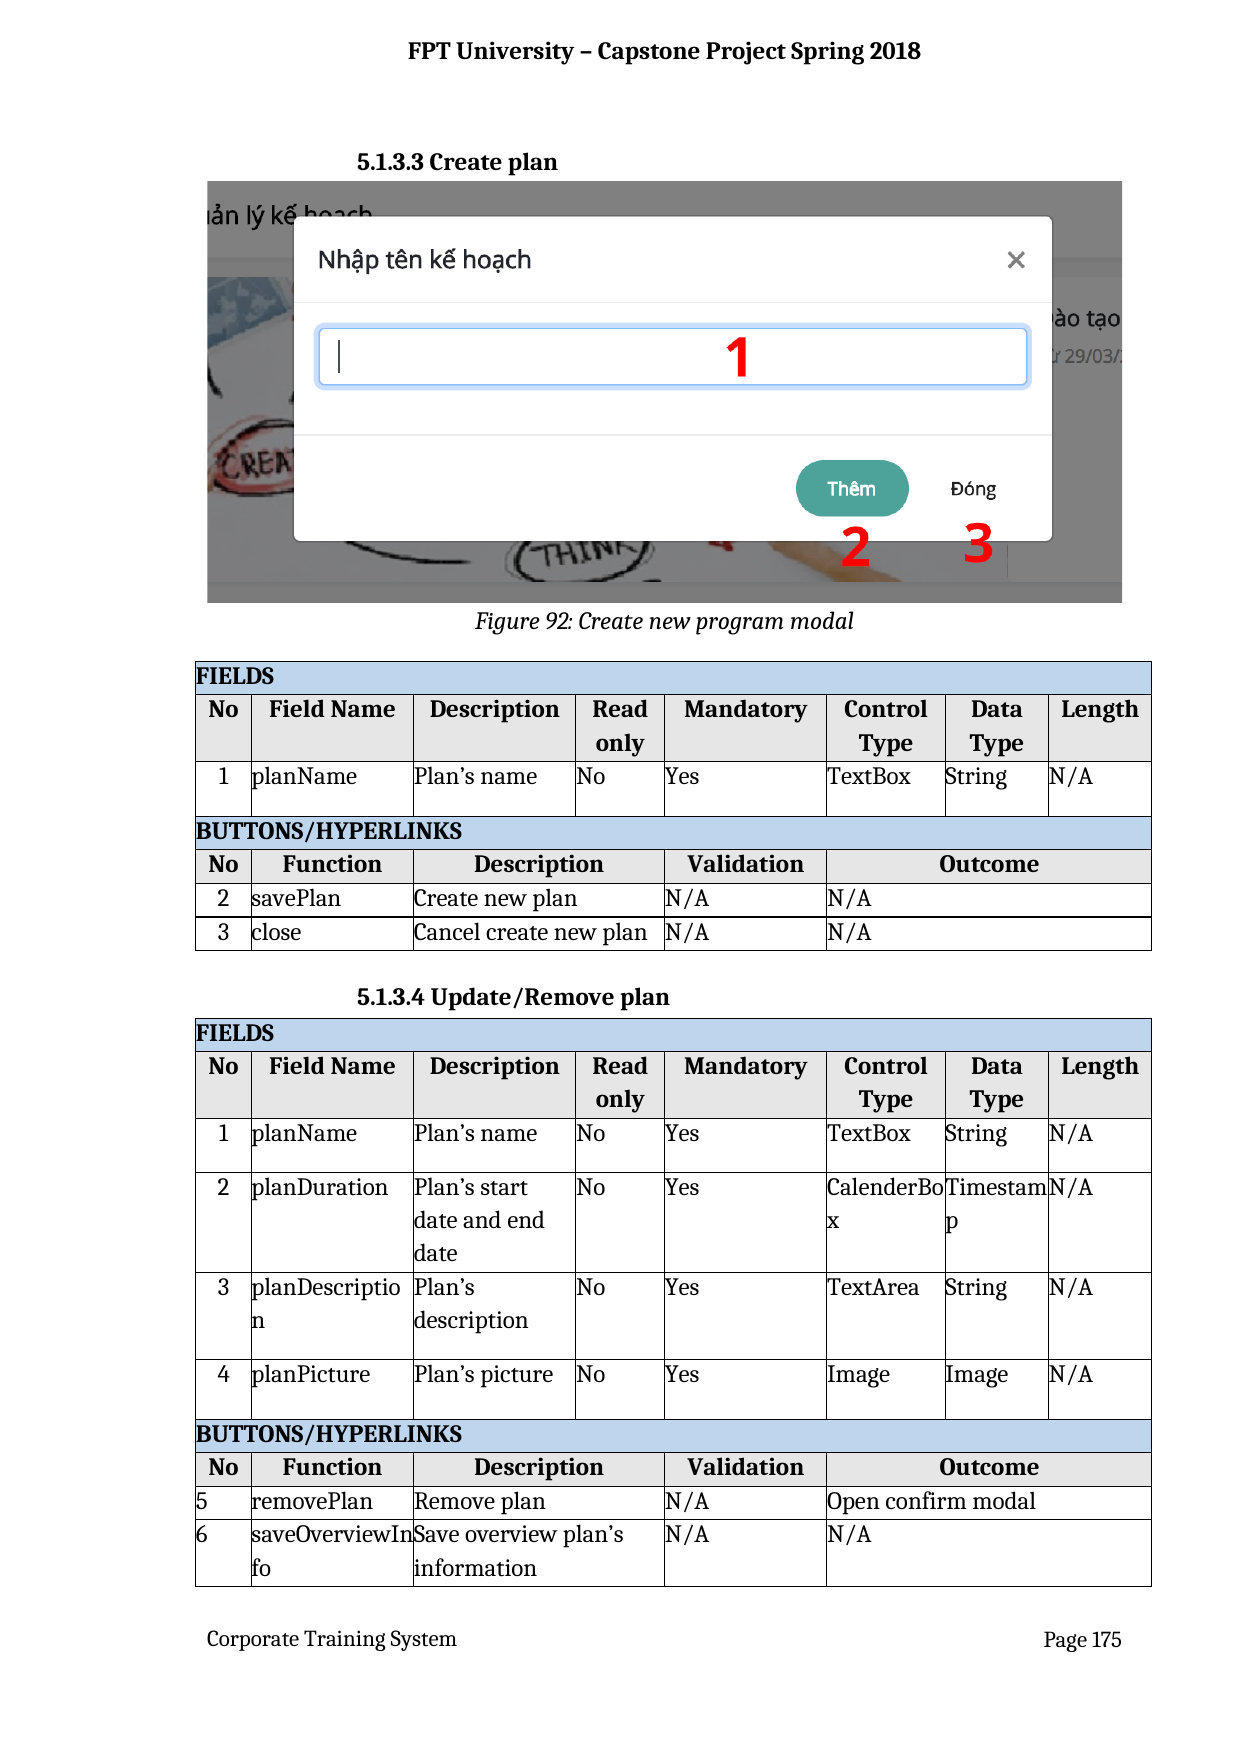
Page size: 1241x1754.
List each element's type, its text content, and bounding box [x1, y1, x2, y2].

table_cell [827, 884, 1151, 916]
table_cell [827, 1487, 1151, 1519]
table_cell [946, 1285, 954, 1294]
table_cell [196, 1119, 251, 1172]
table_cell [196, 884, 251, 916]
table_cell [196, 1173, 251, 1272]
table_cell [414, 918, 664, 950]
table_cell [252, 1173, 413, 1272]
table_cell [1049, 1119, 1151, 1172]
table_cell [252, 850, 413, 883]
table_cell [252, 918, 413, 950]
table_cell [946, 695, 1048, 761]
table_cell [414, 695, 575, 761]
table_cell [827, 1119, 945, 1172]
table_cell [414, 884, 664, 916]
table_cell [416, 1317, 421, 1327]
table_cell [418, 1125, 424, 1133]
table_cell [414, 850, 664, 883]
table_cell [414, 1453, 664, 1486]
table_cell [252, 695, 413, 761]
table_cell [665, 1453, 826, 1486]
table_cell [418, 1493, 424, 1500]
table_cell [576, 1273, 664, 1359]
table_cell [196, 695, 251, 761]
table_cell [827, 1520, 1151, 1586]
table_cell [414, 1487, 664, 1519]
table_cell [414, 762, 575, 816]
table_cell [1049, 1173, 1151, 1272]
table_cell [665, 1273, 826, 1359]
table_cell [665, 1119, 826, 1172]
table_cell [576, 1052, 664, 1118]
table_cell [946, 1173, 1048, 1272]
subtitle 5.1.3.3 Create plan [357, 148, 1124, 176]
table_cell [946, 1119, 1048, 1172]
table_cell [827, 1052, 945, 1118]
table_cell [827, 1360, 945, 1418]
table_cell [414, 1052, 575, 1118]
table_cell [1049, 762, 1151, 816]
picture [207, 181, 1123, 603]
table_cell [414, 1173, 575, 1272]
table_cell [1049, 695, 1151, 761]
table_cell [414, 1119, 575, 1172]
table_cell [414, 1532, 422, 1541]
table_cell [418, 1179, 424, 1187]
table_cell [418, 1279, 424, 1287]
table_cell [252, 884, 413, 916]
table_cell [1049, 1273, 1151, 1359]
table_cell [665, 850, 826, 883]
text Figure 92: Create new program modal [207, 607, 1122, 636]
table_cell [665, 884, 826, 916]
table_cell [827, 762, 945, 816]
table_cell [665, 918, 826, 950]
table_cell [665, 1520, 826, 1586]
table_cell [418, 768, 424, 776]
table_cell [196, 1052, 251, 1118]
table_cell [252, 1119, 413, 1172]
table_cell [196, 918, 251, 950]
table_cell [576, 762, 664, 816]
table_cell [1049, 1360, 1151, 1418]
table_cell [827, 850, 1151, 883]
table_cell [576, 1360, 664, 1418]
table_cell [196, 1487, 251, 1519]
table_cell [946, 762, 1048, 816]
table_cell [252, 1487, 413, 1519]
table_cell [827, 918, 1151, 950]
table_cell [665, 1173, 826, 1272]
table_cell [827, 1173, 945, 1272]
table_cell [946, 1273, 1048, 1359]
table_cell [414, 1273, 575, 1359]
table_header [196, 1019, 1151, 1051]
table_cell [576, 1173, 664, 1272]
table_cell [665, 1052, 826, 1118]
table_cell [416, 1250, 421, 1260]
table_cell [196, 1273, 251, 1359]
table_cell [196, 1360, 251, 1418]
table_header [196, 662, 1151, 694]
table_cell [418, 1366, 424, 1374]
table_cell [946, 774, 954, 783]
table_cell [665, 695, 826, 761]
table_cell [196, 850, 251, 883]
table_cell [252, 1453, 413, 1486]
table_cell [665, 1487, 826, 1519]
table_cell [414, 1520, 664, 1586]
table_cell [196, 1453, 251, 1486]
subtitle 5.1.3.4 Update/Remove plan [357, 983, 1124, 1012]
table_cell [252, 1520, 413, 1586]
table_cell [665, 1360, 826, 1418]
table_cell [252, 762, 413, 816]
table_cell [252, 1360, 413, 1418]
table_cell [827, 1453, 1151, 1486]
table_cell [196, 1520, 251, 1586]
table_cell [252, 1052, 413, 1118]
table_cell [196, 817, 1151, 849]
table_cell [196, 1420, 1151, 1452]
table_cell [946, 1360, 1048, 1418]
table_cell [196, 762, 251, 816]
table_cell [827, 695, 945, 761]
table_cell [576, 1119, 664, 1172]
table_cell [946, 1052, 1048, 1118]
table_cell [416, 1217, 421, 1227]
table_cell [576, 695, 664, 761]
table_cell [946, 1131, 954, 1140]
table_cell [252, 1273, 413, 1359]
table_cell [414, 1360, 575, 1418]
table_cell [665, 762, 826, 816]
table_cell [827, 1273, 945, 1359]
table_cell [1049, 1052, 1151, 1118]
